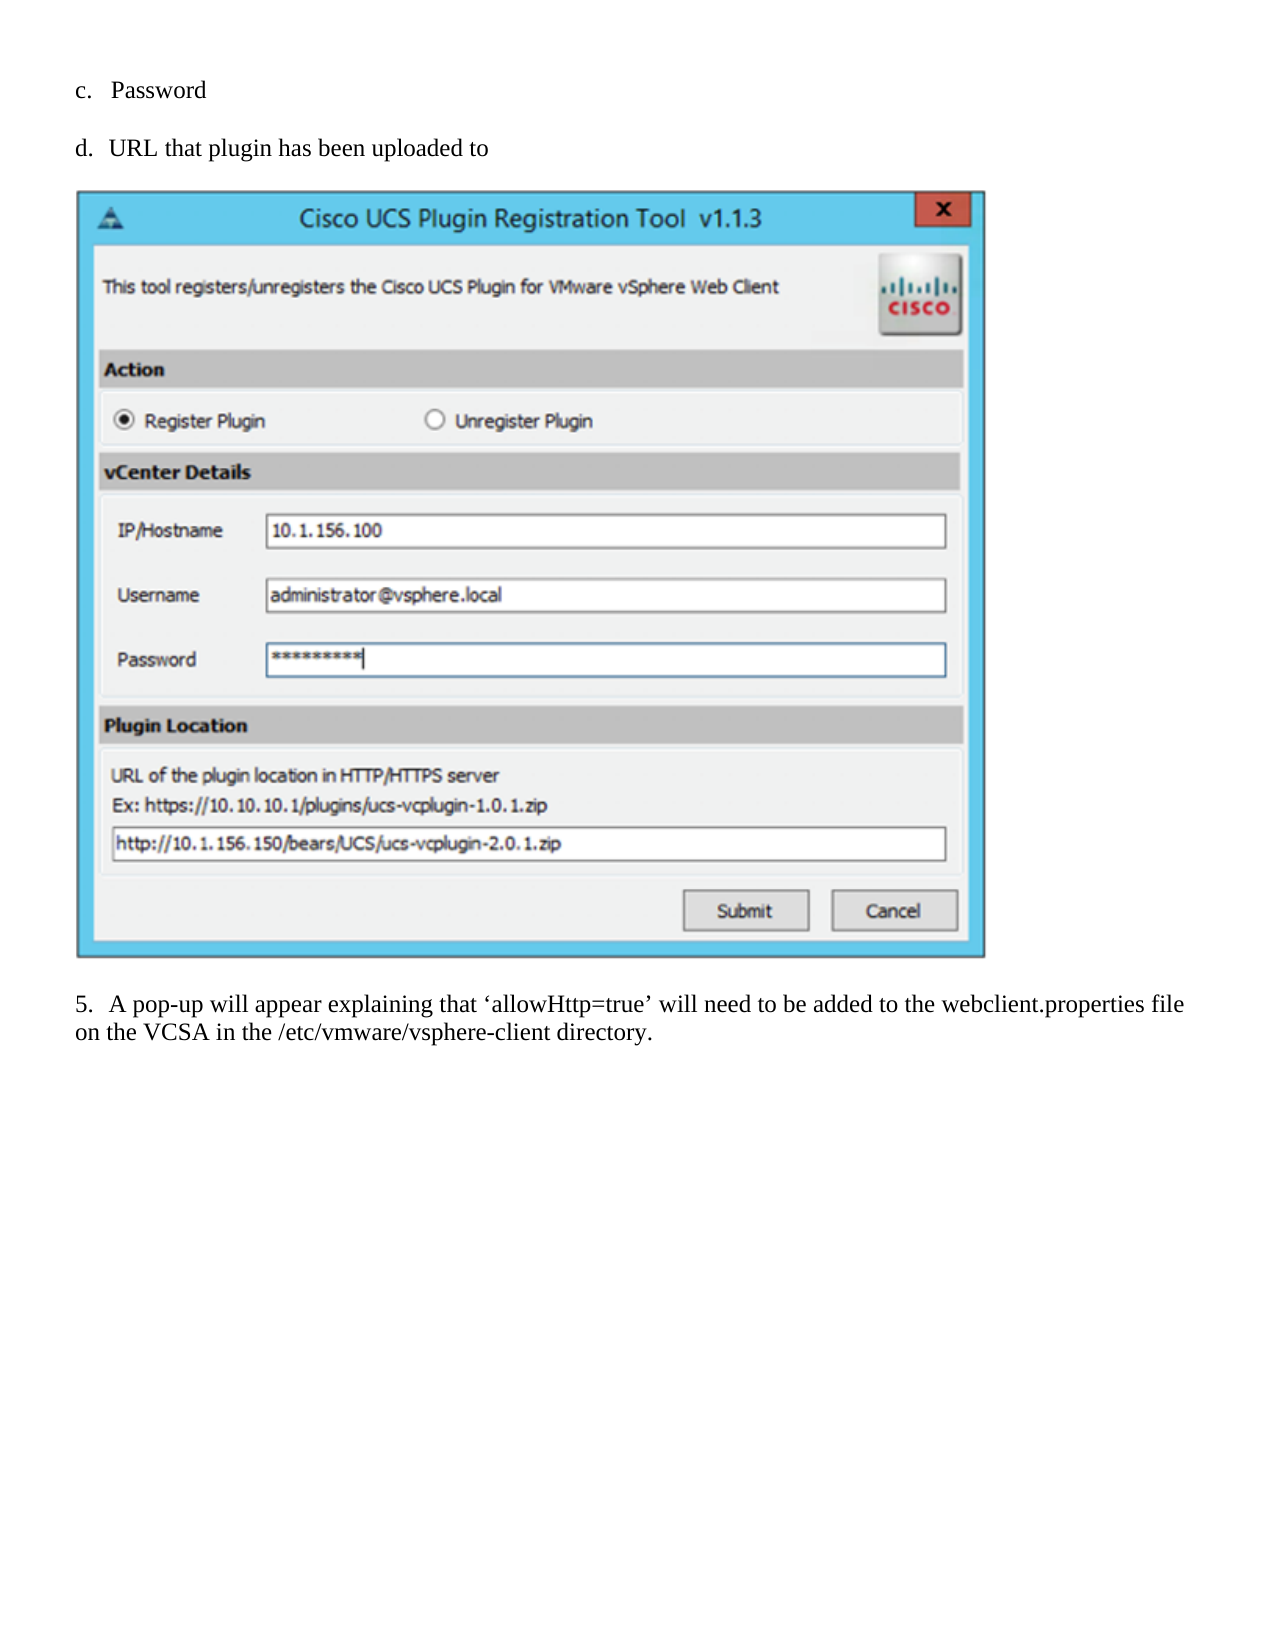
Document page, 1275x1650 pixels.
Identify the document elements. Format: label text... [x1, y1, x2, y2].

text 5. A pop-up will appear explaining that ‘allowHttp=true’ will need to be added to the webclient.properties file on the VCSA in the /etc/vmware/vsphere-client directory. [75, 989, 1200, 1046]
text c. Password [75, 75, 1200, 104]
picture [75, 190, 987, 960]
text d. URL that plugin has been uploaded to [75, 133, 1200, 162]
